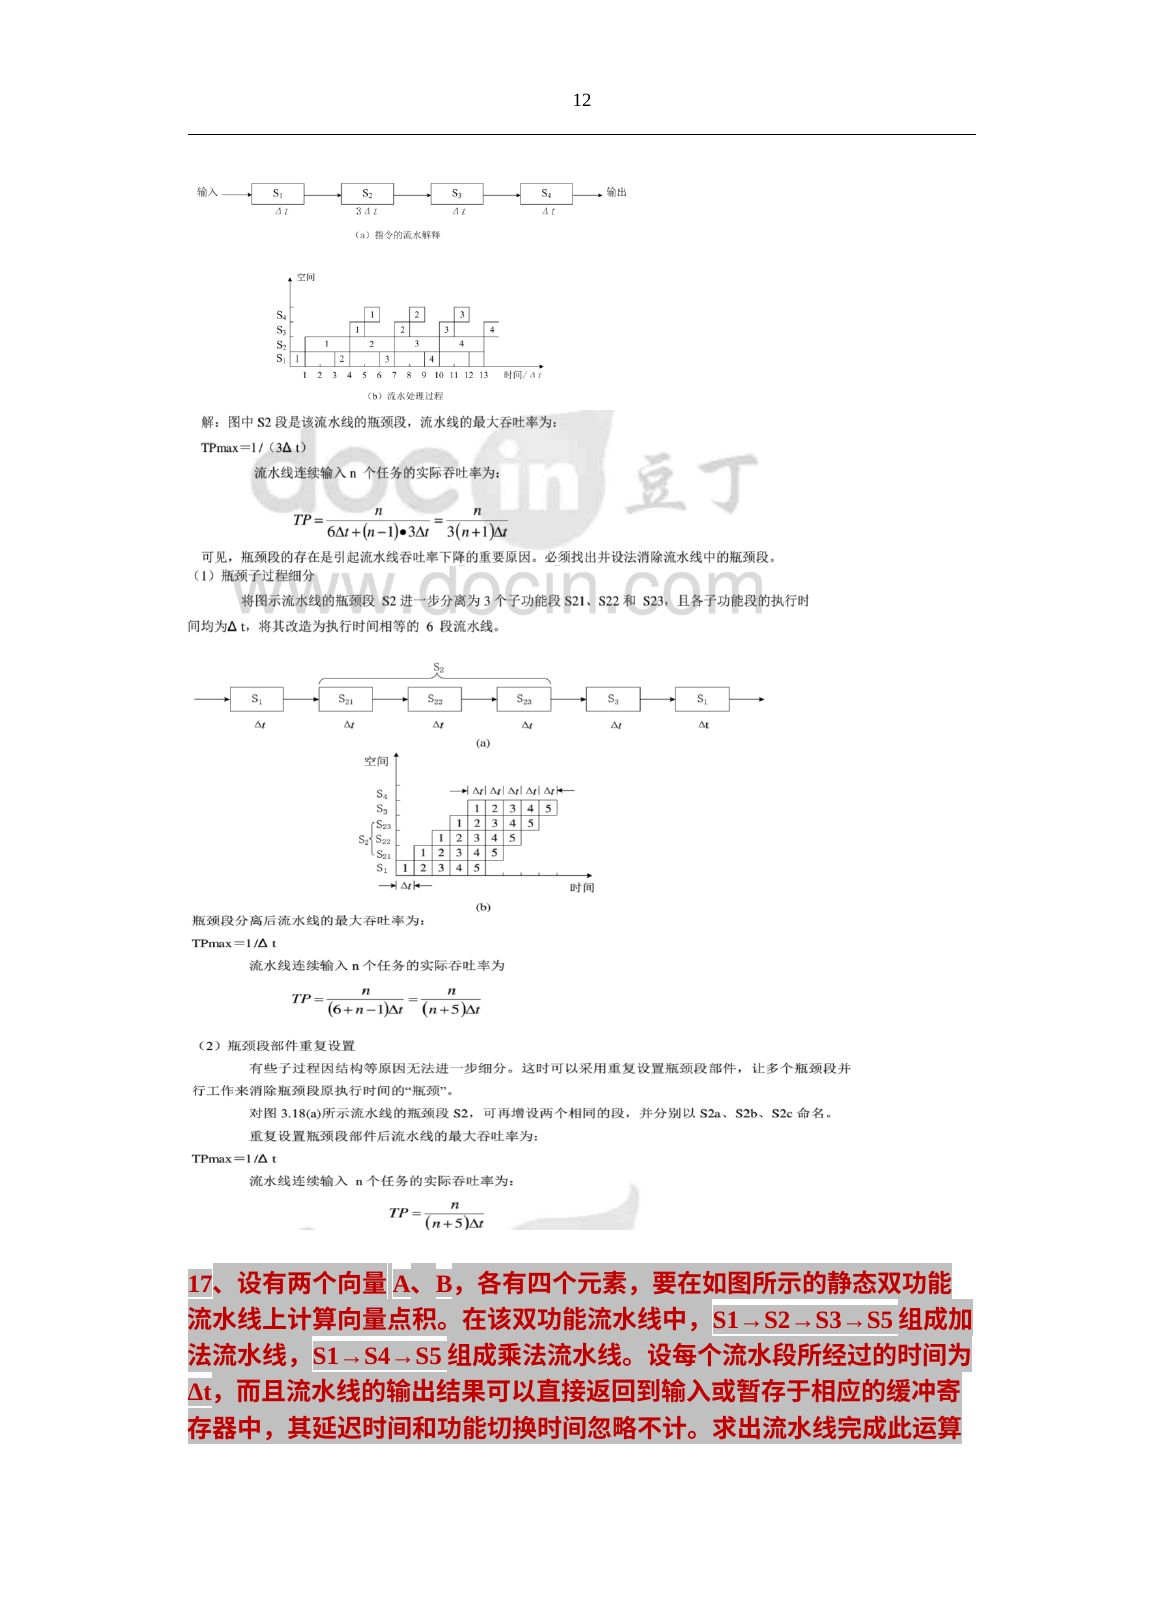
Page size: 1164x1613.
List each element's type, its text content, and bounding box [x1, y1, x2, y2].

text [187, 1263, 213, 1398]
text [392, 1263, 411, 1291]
picture [187, 160, 852, 1230]
